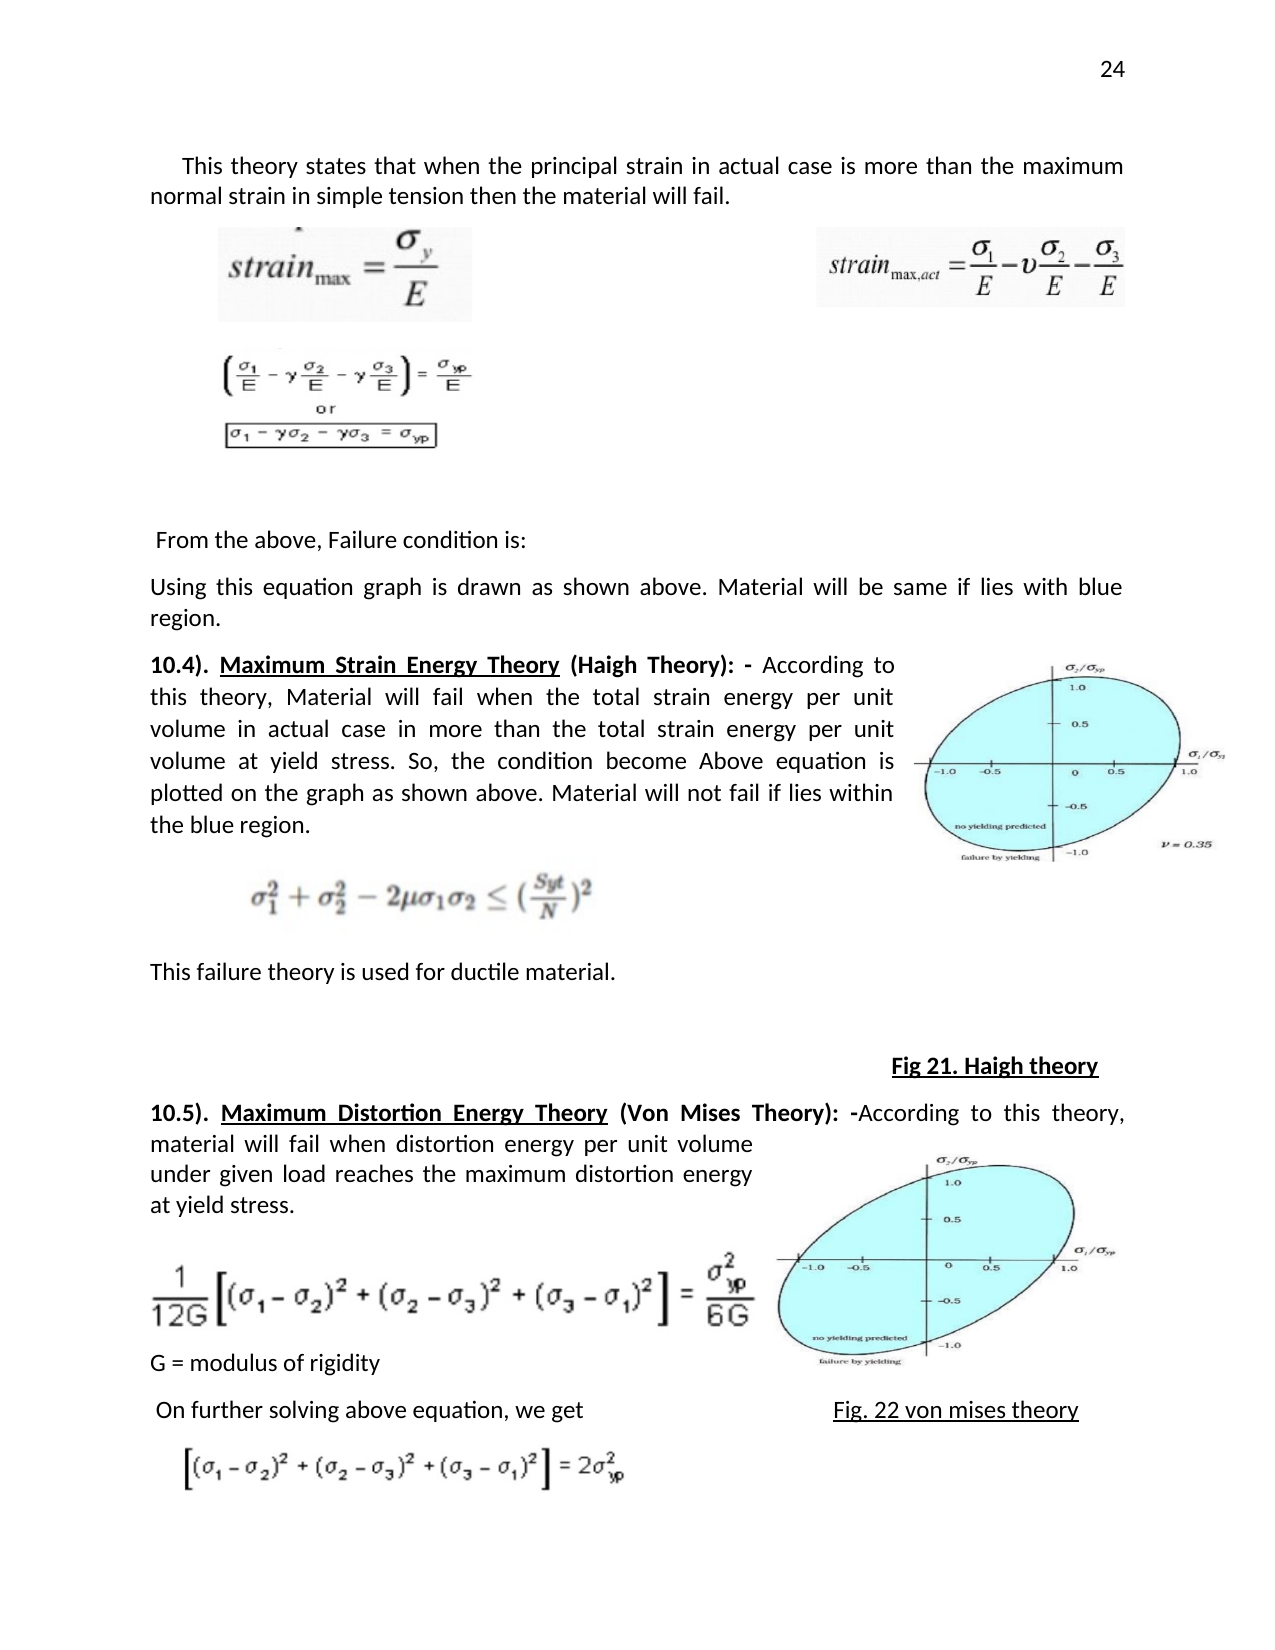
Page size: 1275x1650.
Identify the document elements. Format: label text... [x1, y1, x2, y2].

picture [217, 227, 473, 322]
picture [816, 227, 1125, 307]
text This failure theory is used for ductile material. [150, 956, 1125, 986]
text On further solving above equation, we get Fig. 22 von mises theory [150, 1394, 1125, 1425]
picture [184, 1443, 626, 1496]
text 10.5). Maximum Distortion Energy Theory (Von Mises Theory): -According to this theory, material will fail when distortion energy per unit volume under given load reaches the maximum distortion energy at yield stress. [150, 1097, 1125, 1219]
picture [246, 857, 606, 939]
text Fig 21. Haigh theory [150, 1050, 1125, 1081]
picture [772, 1149, 1119, 1366]
text G = modulus of rigidity [150, 1300, 1125, 1378]
text From the above, Failure condition is: [150, 524, 1125, 555]
picture [150, 1246, 765, 1335]
picture [912, 663, 1225, 860]
picture [217, 348, 476, 461]
text This theory states that when the principal strain in actual case is more than the maximum normal strain in simple tension then the material will fail. [150, 150, 1125, 211]
text Using this equation graph is drawn as shown above. Material will be same if lies with blue region. [150, 572, 1125, 633]
text 10.4). Maximum Strain Energy Theory (Haigh Theory): - According to this theory, Material will fail when the total strain energy per unit volume in actual case in more than the total strain energy per unit volume at yield stress. So, the condition become Above equation is plotted on the graph as shown above. Material will not fail if lies within the blue region. [150, 649, 1125, 840]
